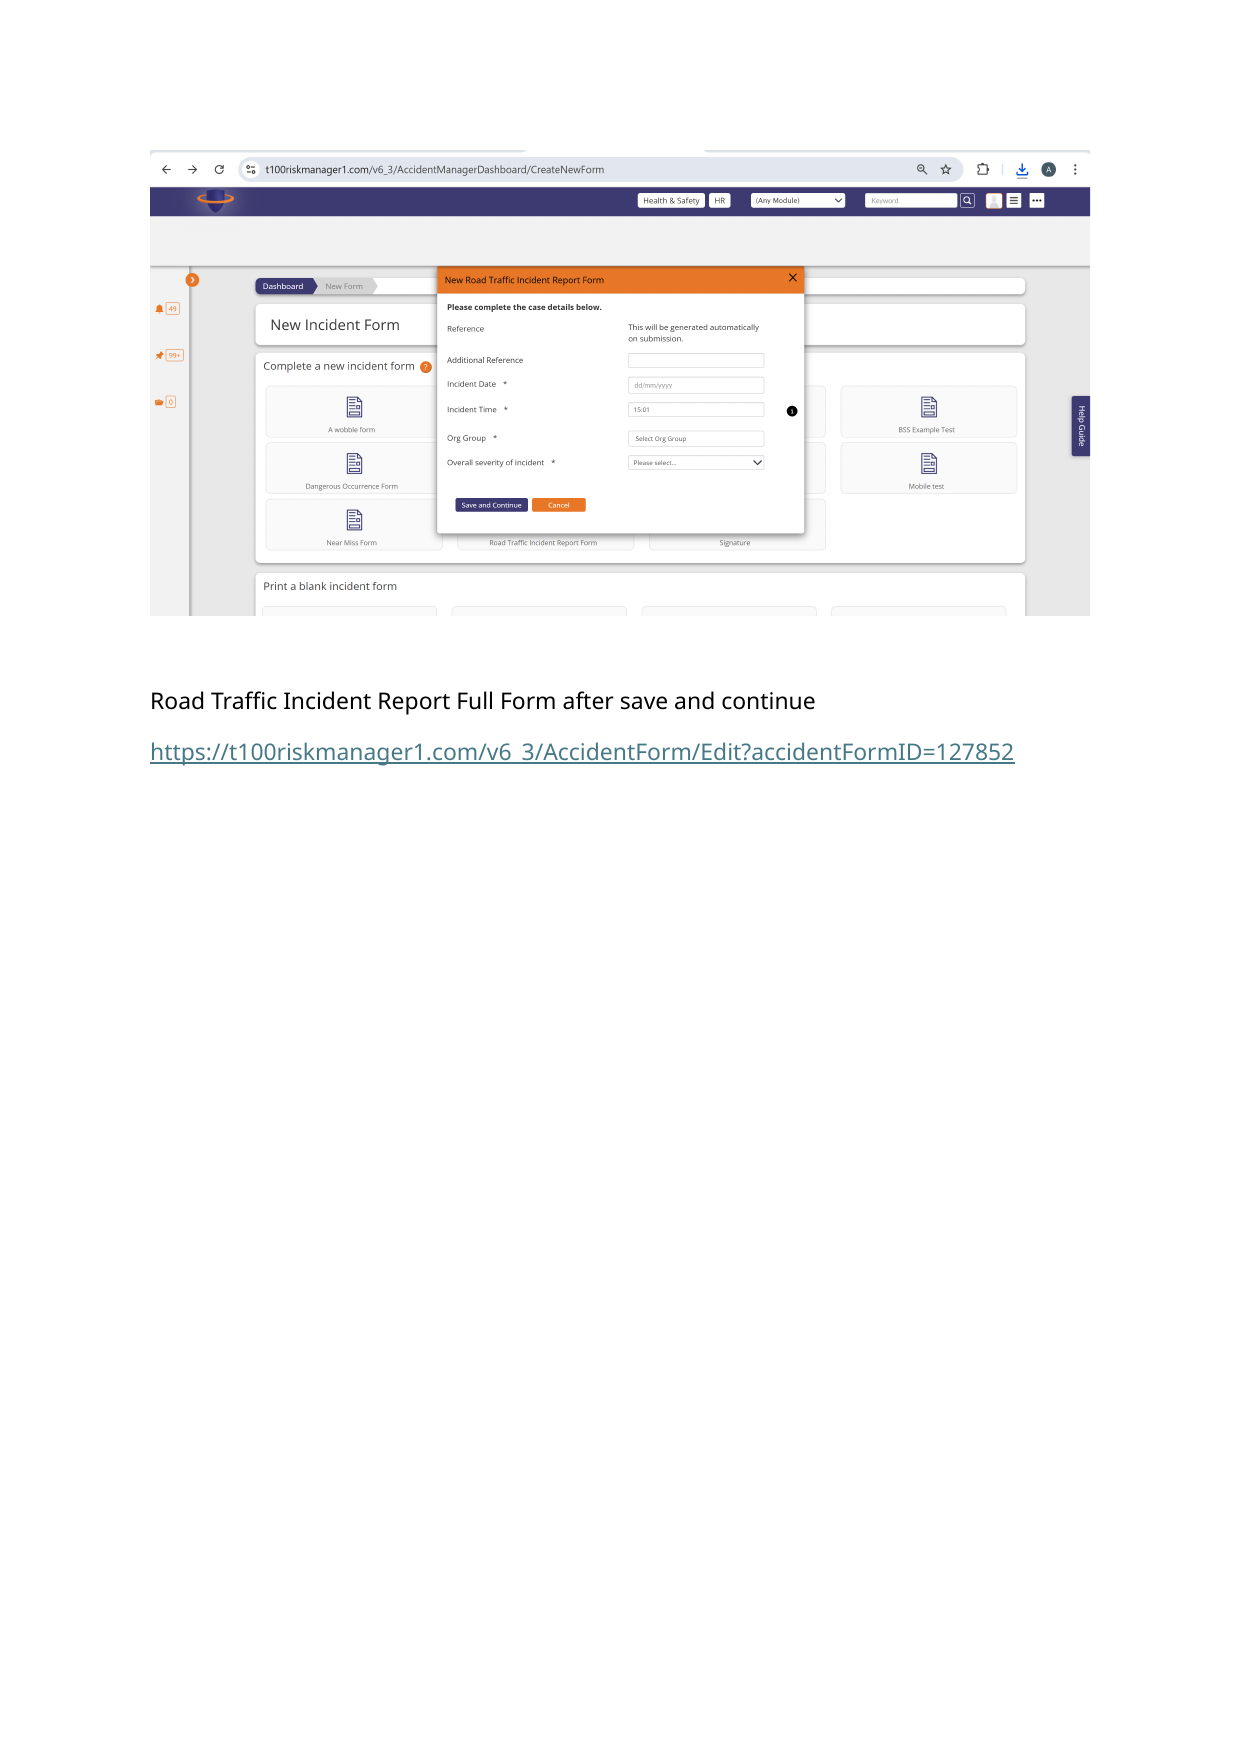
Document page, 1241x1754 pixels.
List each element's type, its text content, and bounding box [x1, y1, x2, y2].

text https://t100riskmanager1.com/v6_3/AccidentForm/Edit?accidentFormID=127852 [150, 736, 1090, 767]
picture [150, 150, 1091, 616]
text Road Traffic Incident Report Full Form after save and continue [150, 685, 1090, 717]
